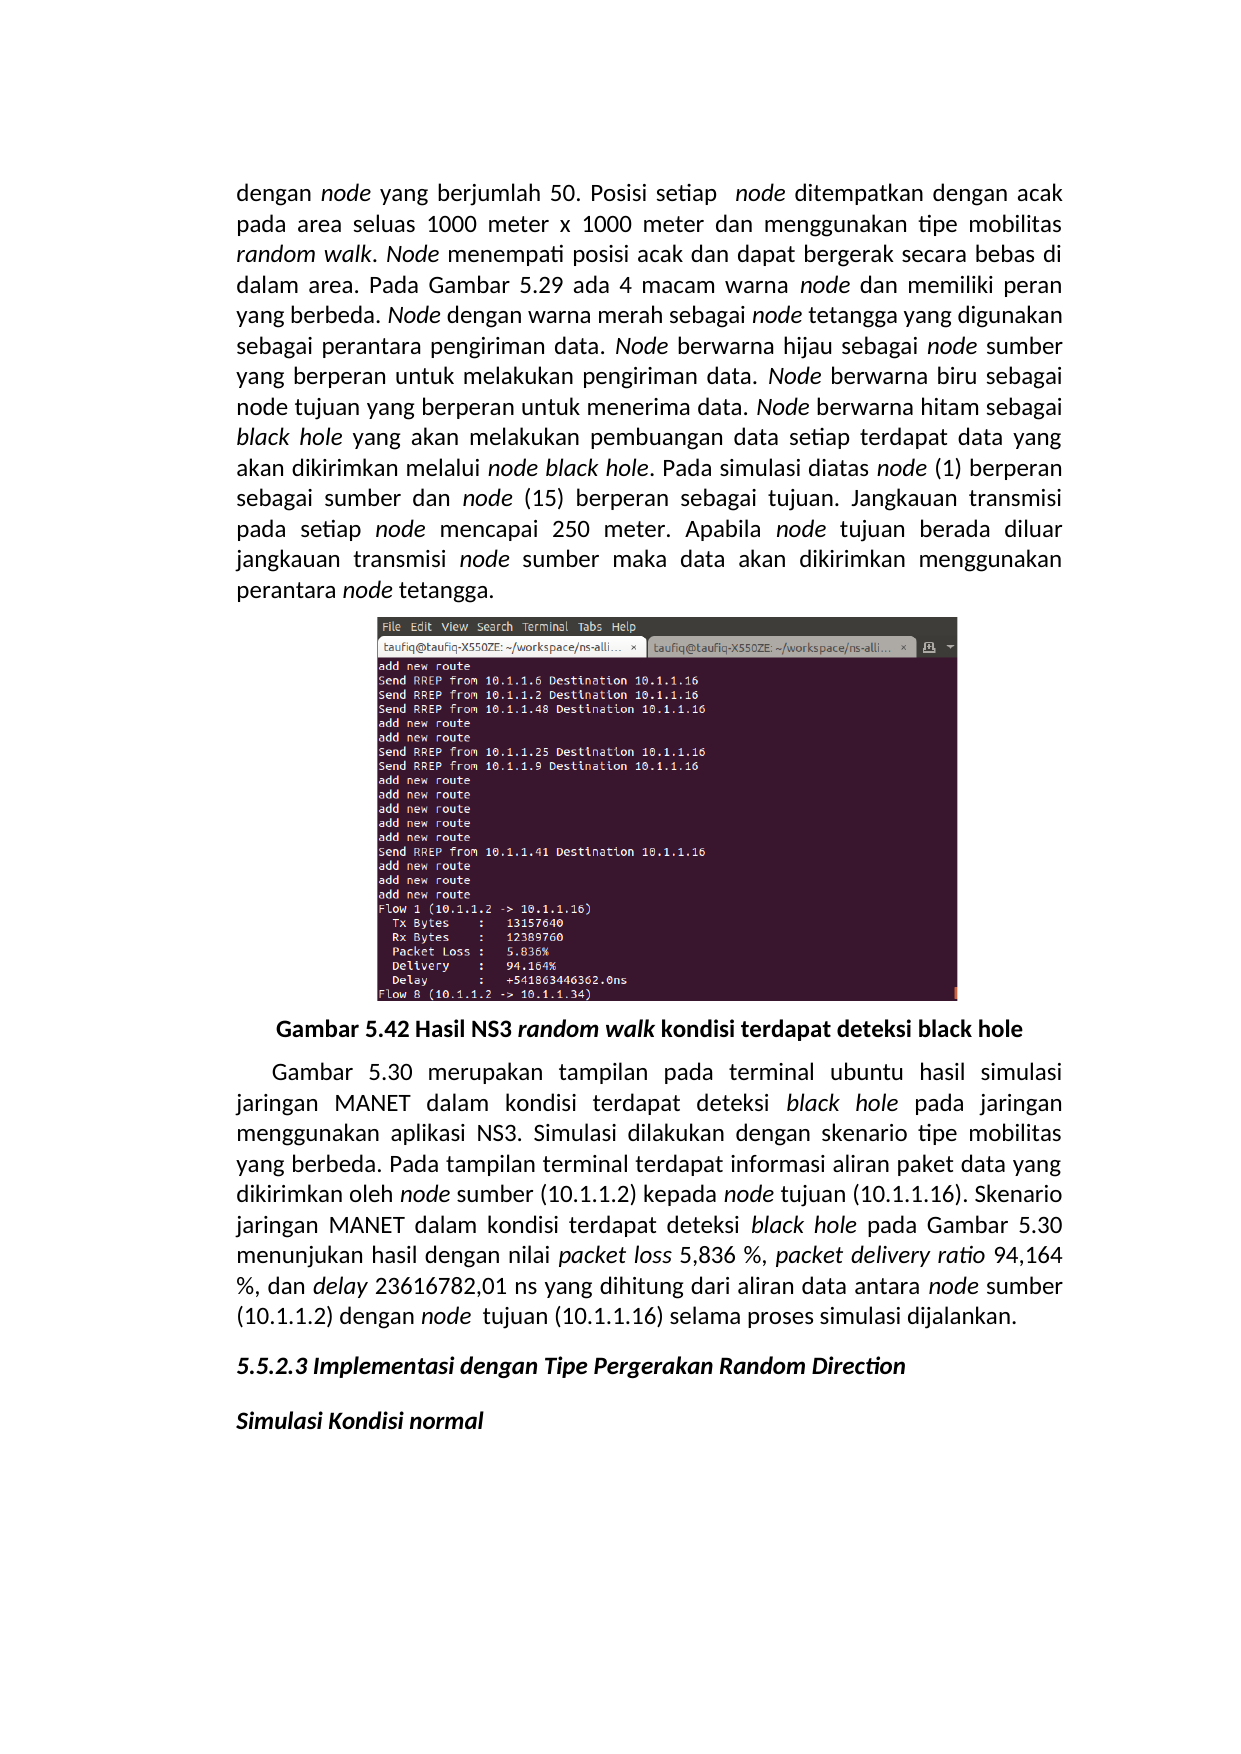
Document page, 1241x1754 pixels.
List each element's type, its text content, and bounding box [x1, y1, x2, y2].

text Gambar 5.30 merupakan tampilan pada terminal ubuntu hasil simulasi jaringan MANET dalam kondisi terdapat deteksi black hole pada jaringan menggunakan aplikasi NS3. Simulasi dilakukan dengan skenario tipe mobilitas yang berbeda. Pada tampilan terminal terdapat informasi aliran paket data yang dikirimkan oleh node sumber (10.1.1.2) kepada node tujuan (10.1.1.16). Skenario jaringan MANET dalam kondisi terdapat deteksi black hole pada Gambar 5.30 menunjukan hasil dengan nilai packet loss 5,836 %, packet delivery ratio 94,164 %, dan delay 23616782,01 ns yang dihitung dari aliran data antara node sumber (10.1.1.2) dengan node tujuan (10.1.1.16) selama proses simulasi dijalankan. [236, 1056, 1063, 1331]
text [236, 177, 1063, 604]
picture [377, 617, 958, 1001]
subtitle Implementasi dengan Tipe Pergerakan Random Direction [236, 1350, 1063, 1380]
subtitle Simulasi Kondisi normal [236, 1405, 1063, 1436]
